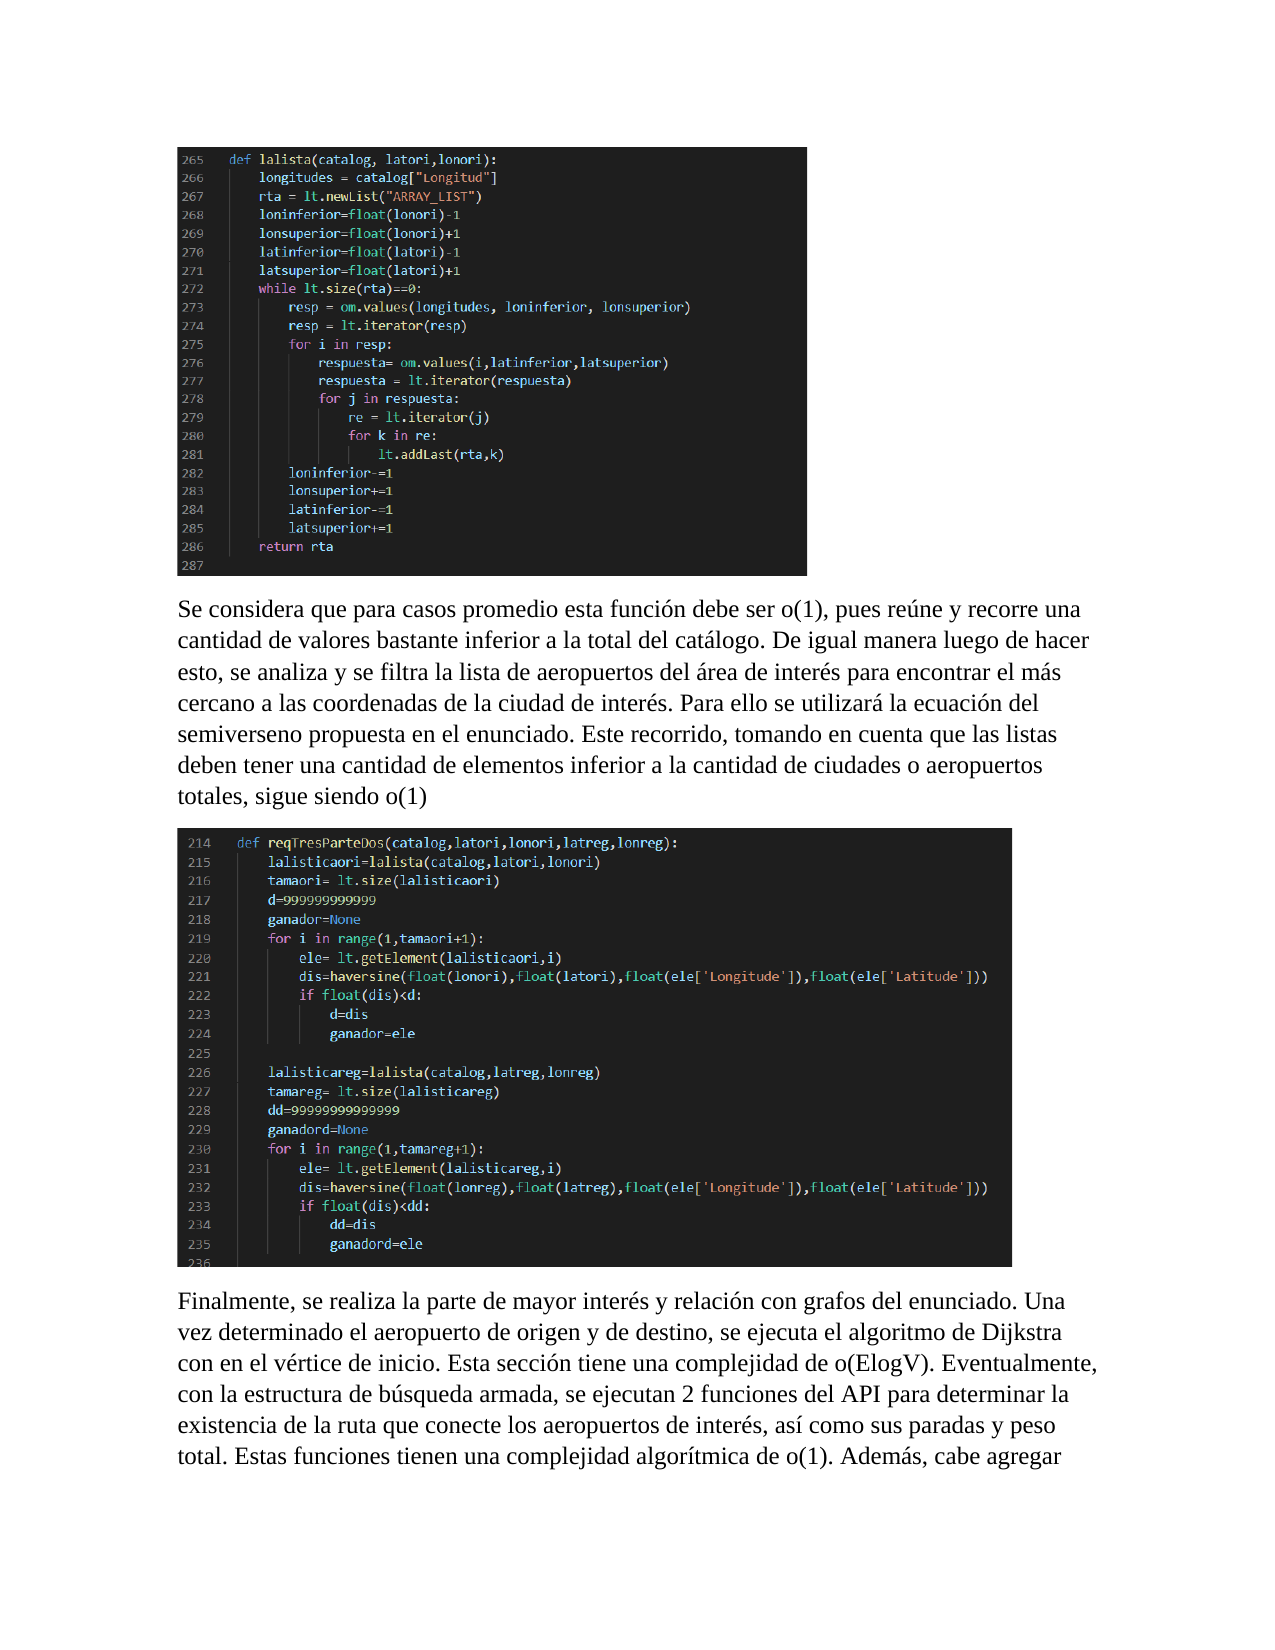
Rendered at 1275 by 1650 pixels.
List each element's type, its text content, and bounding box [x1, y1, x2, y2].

text Se considera que para casos promedio esta función debe ser o(1), pues reúne y recorre una cantidad de valores bastante inferior a la total del catálogo. De igual manera luego de hacer esto, se analiza y se filtra la lista de aeropuertos del área de interés para encontrar el más cercano a las coordenadas de la ciudad de interés. Para ello se utilizará la ecuación del semiverseno propuesta en el enunciado. Este recorrido, tomando en cuenta que las listas deben tener una cantidad de elementos inferior a la cantidad de ciudades o aeropuertos totales, sigue siendo o(1) [177, 594, 1098, 809]
picture [177, 828, 1013, 1267]
picture [177, 147, 808, 576]
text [177, 1286, 1098, 1470]
